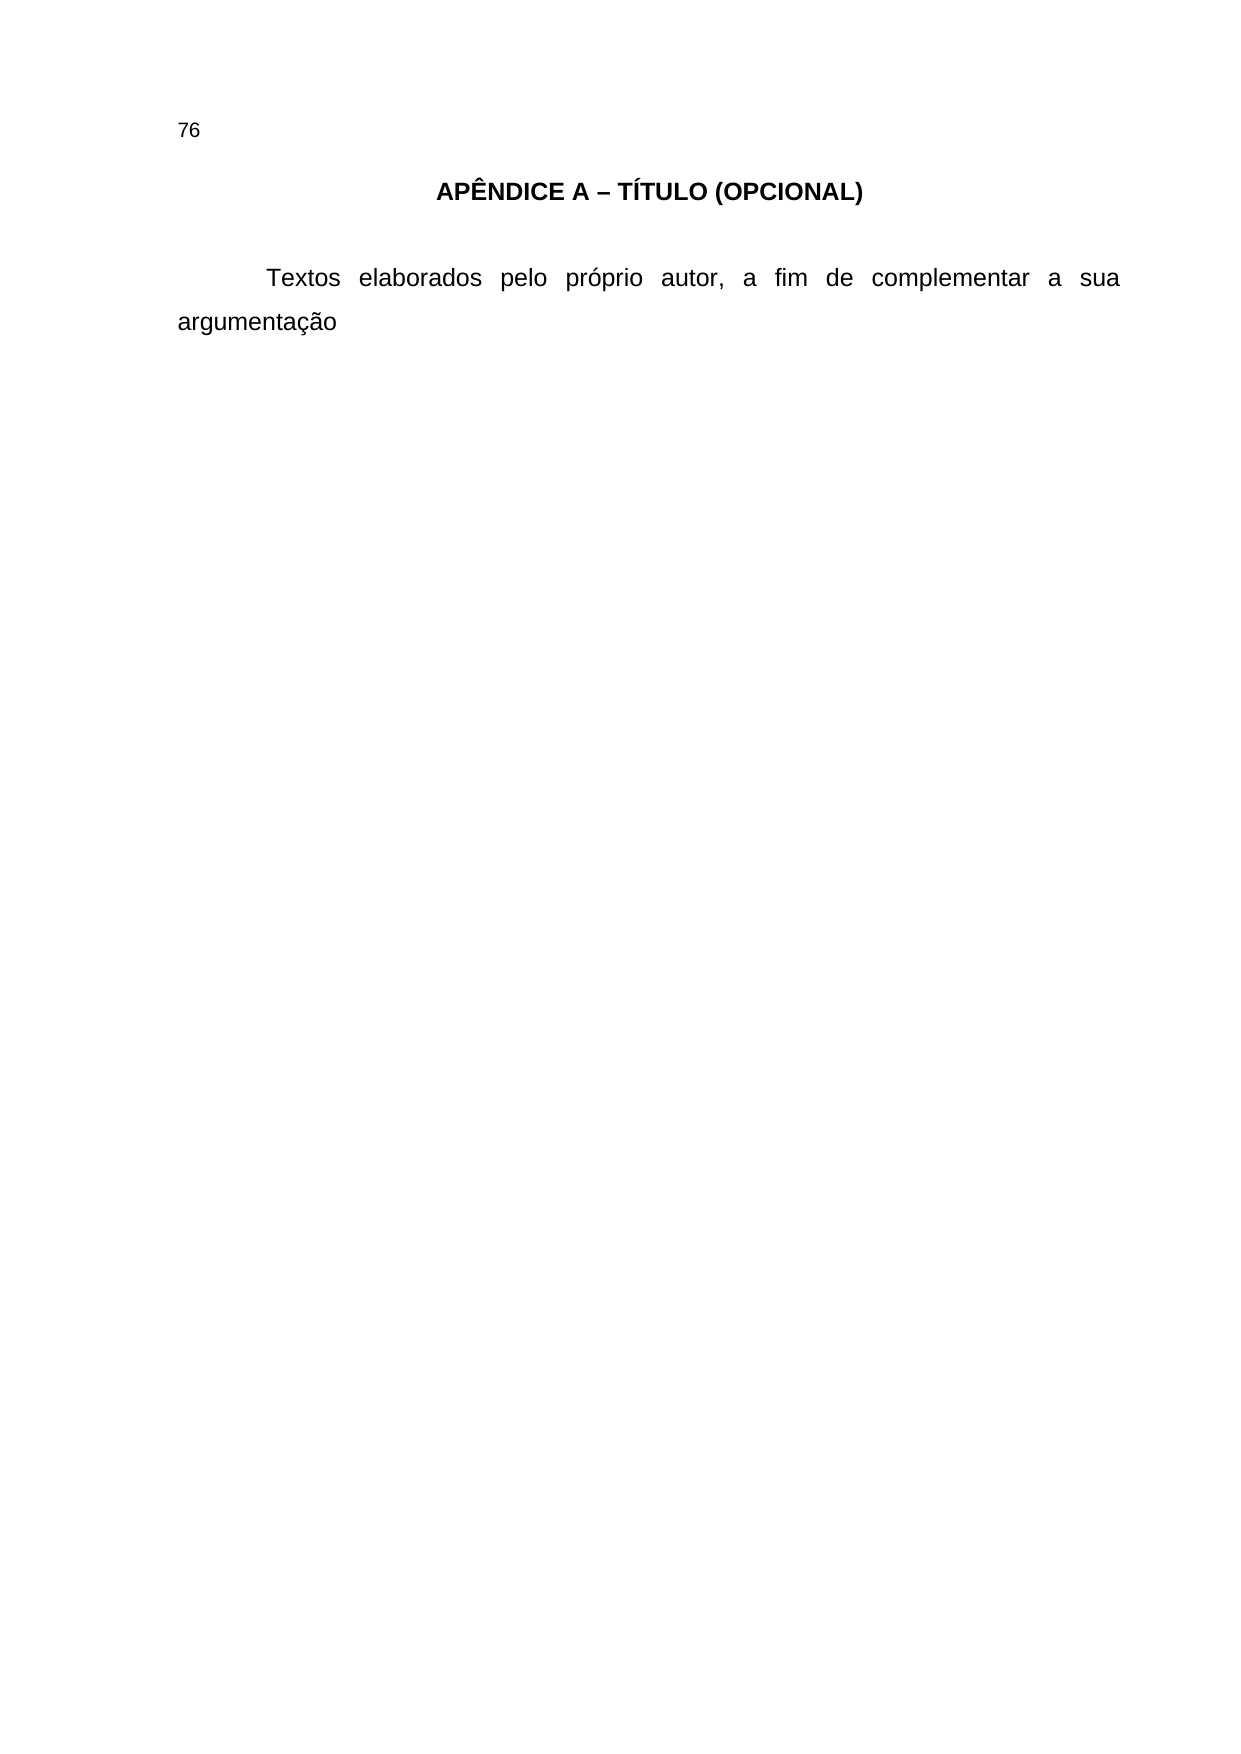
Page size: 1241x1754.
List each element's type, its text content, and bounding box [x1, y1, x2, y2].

subtitle APÊNDICE A – Título (opcional) [177, 177, 1122, 206]
text Textos elaborados pelo próprio autor, a fim de complementar a sua argumentação [177, 263, 1122, 335]
